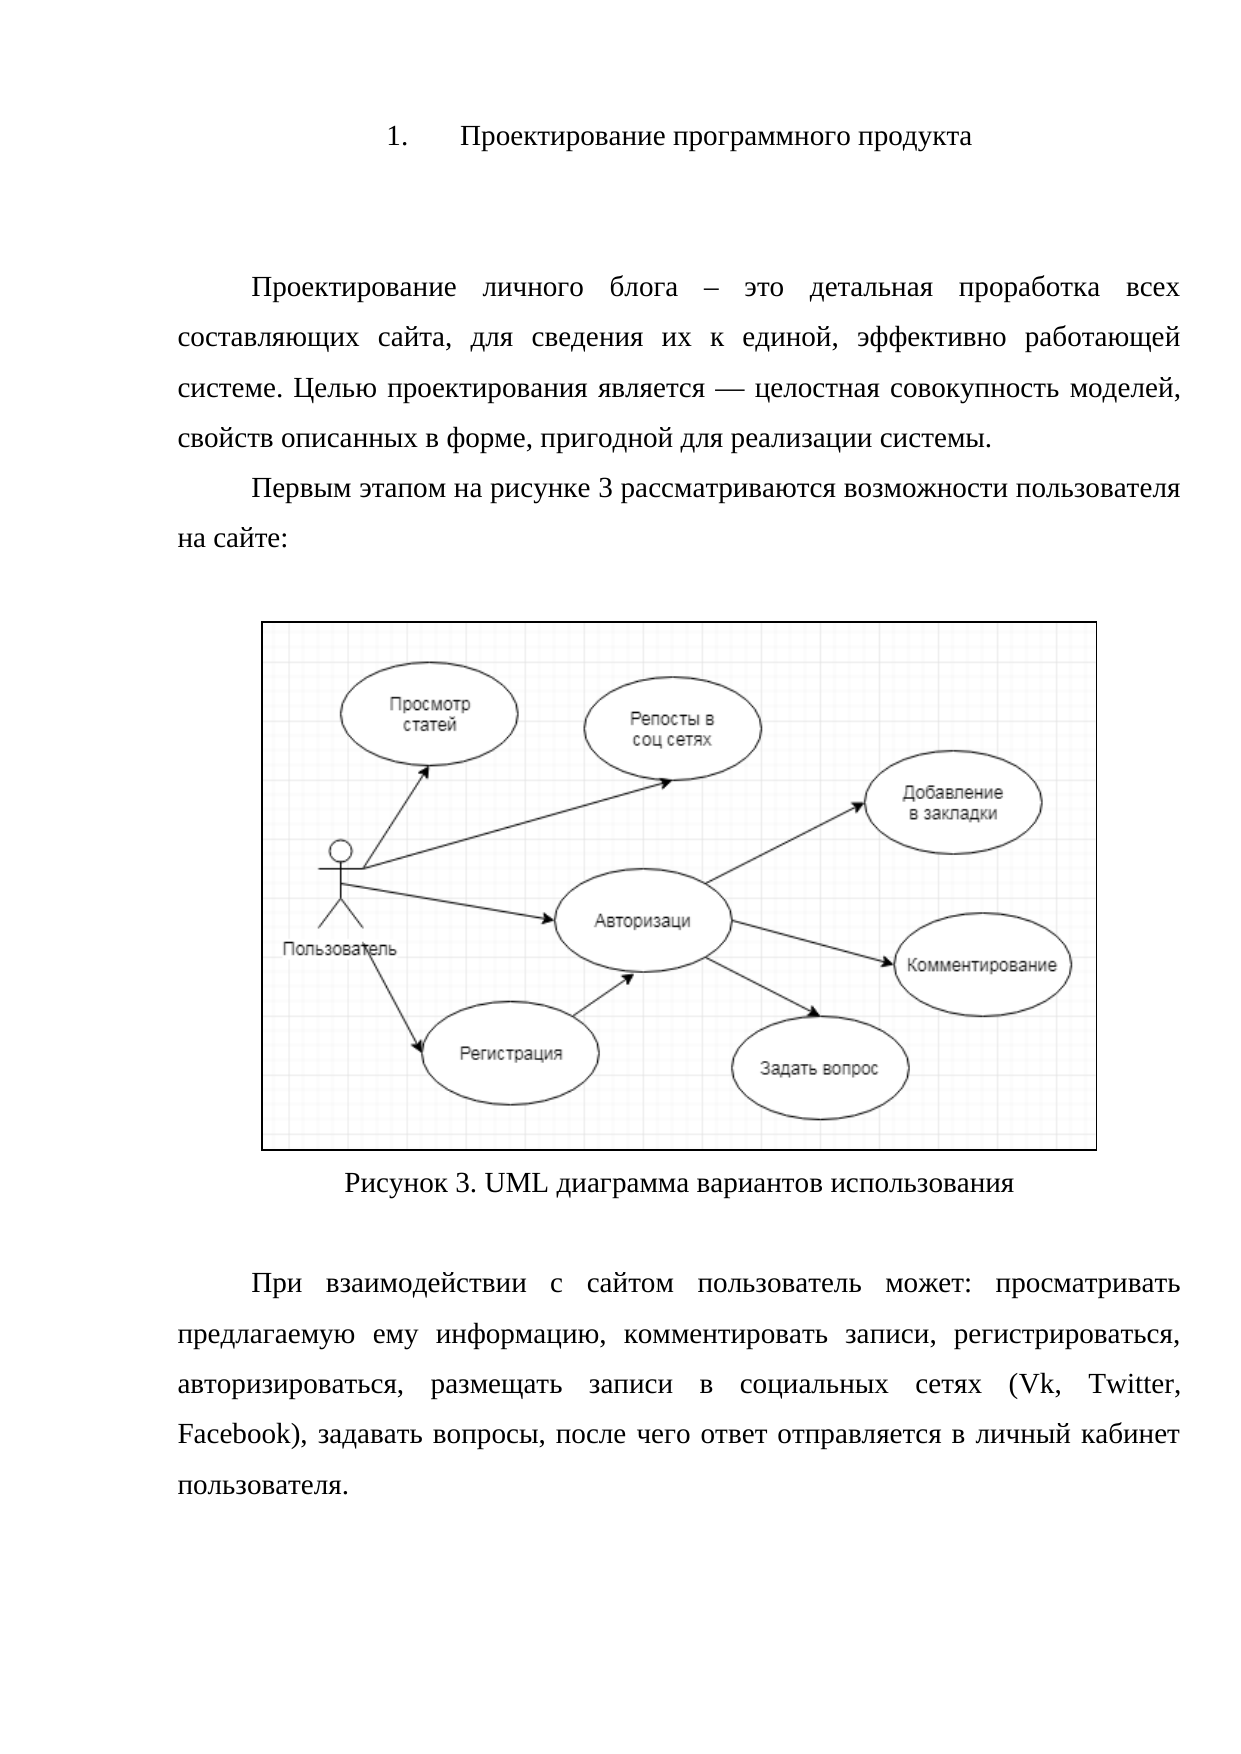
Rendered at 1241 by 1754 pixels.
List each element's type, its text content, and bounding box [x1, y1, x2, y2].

text Первым этапом на рисунке 3 рассматриваются возможности пользователя на сайте: [177, 470, 1181, 554]
picture [263, 623, 1096, 1149]
text Рисунок 3. UML диаграмма вариантов использования [177, 1165, 1181, 1198]
text Проектирование личного блога – это детальная проработка всех составляющих сайта, для сведения их к единой, эффективно работающей системе. Целью проектирования является — целостная совокупность моделей, свойств описанных в форме, пригодной для реализации системы. [177, 269, 1181, 453]
list Проектирование программного продукта [177, 118, 1181, 152]
text При взаимодействии с сайтом пользователь может: просматривать предлагаемую ему информацию, комментировать записи, регистрироваться, авторизироваться, размещать записи в социальных сетях (Vk, Twitter, Facebook), задавать вопросы, после чего ответ отправляется в личный кабинет пользователя. [177, 1266, 1181, 1500]
